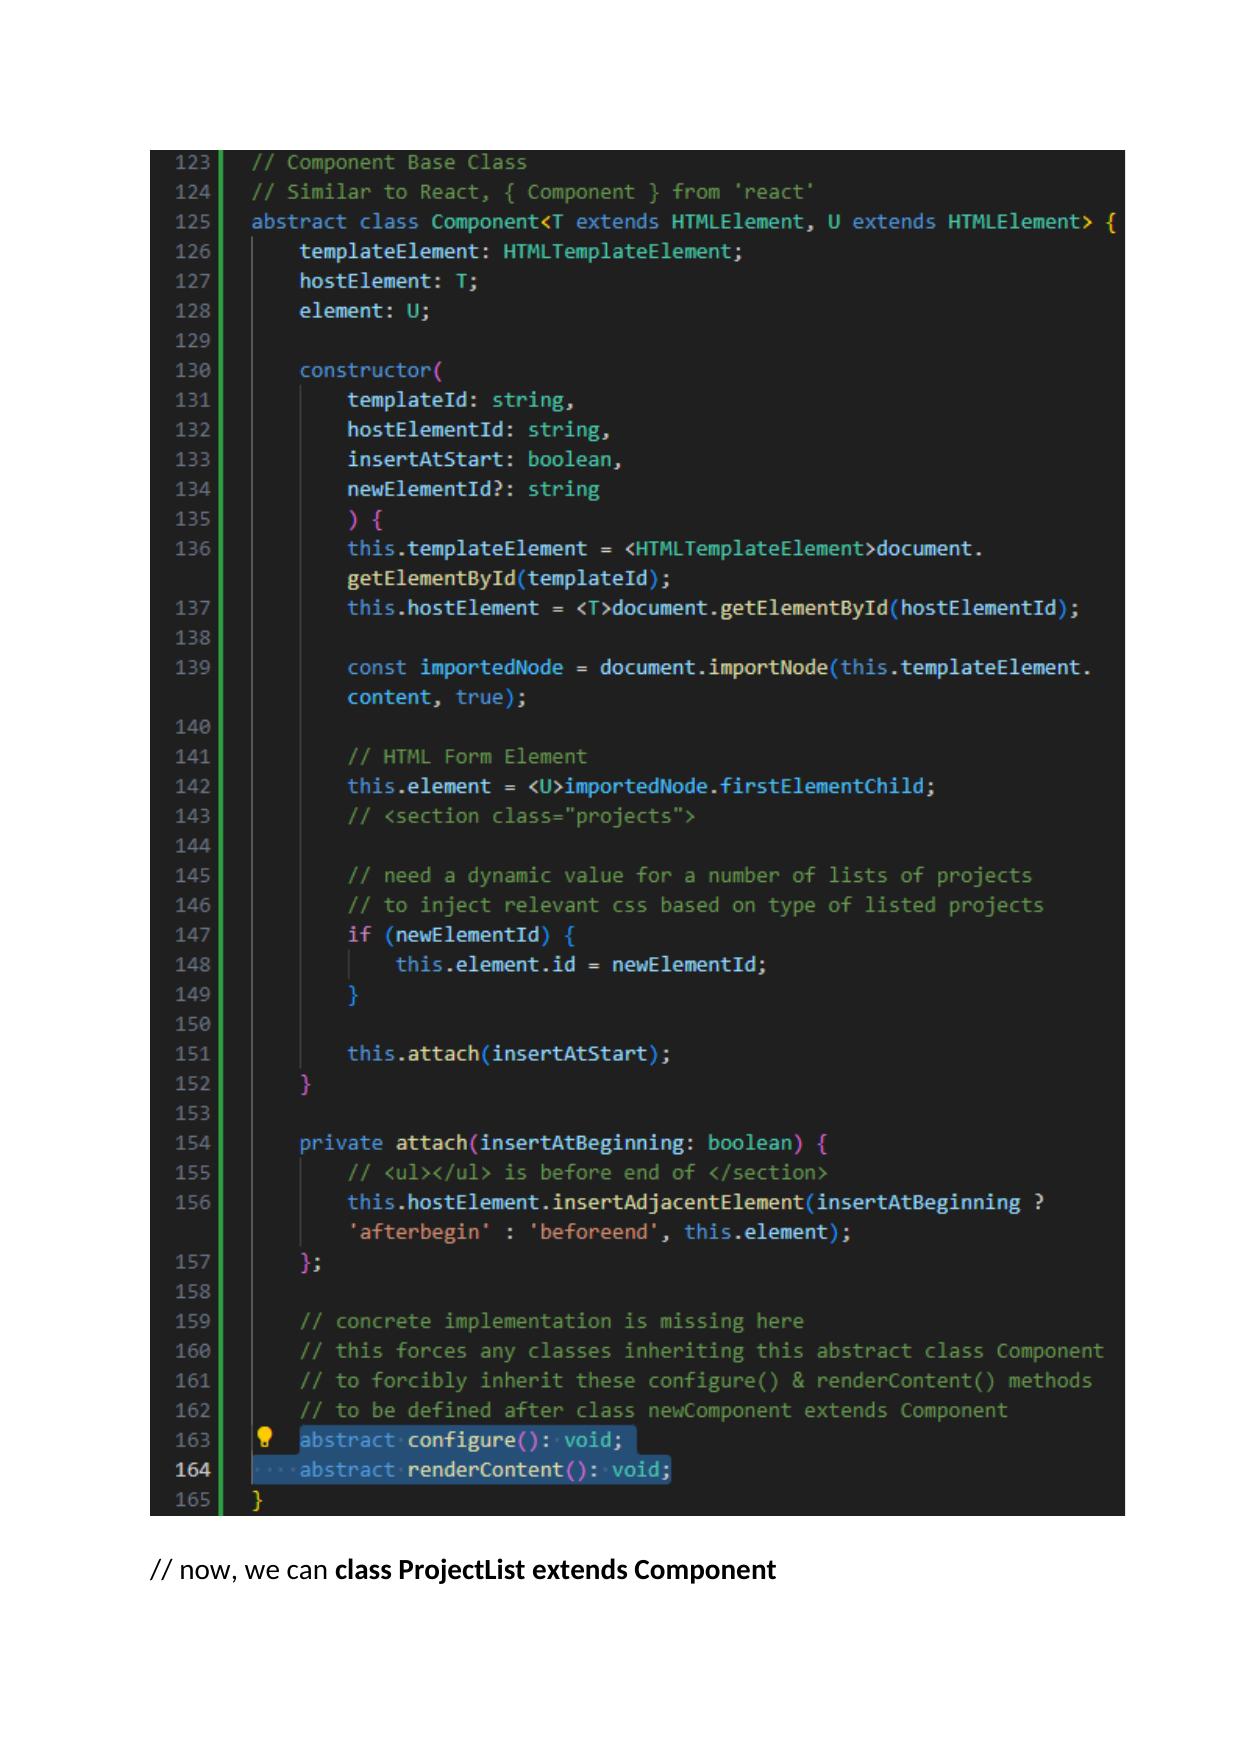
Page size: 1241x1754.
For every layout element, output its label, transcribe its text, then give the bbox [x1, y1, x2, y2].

picture [150, 150, 1125, 1516]
text // now, we can class ProjectList extends Component [150, 1551, 1090, 1587]
